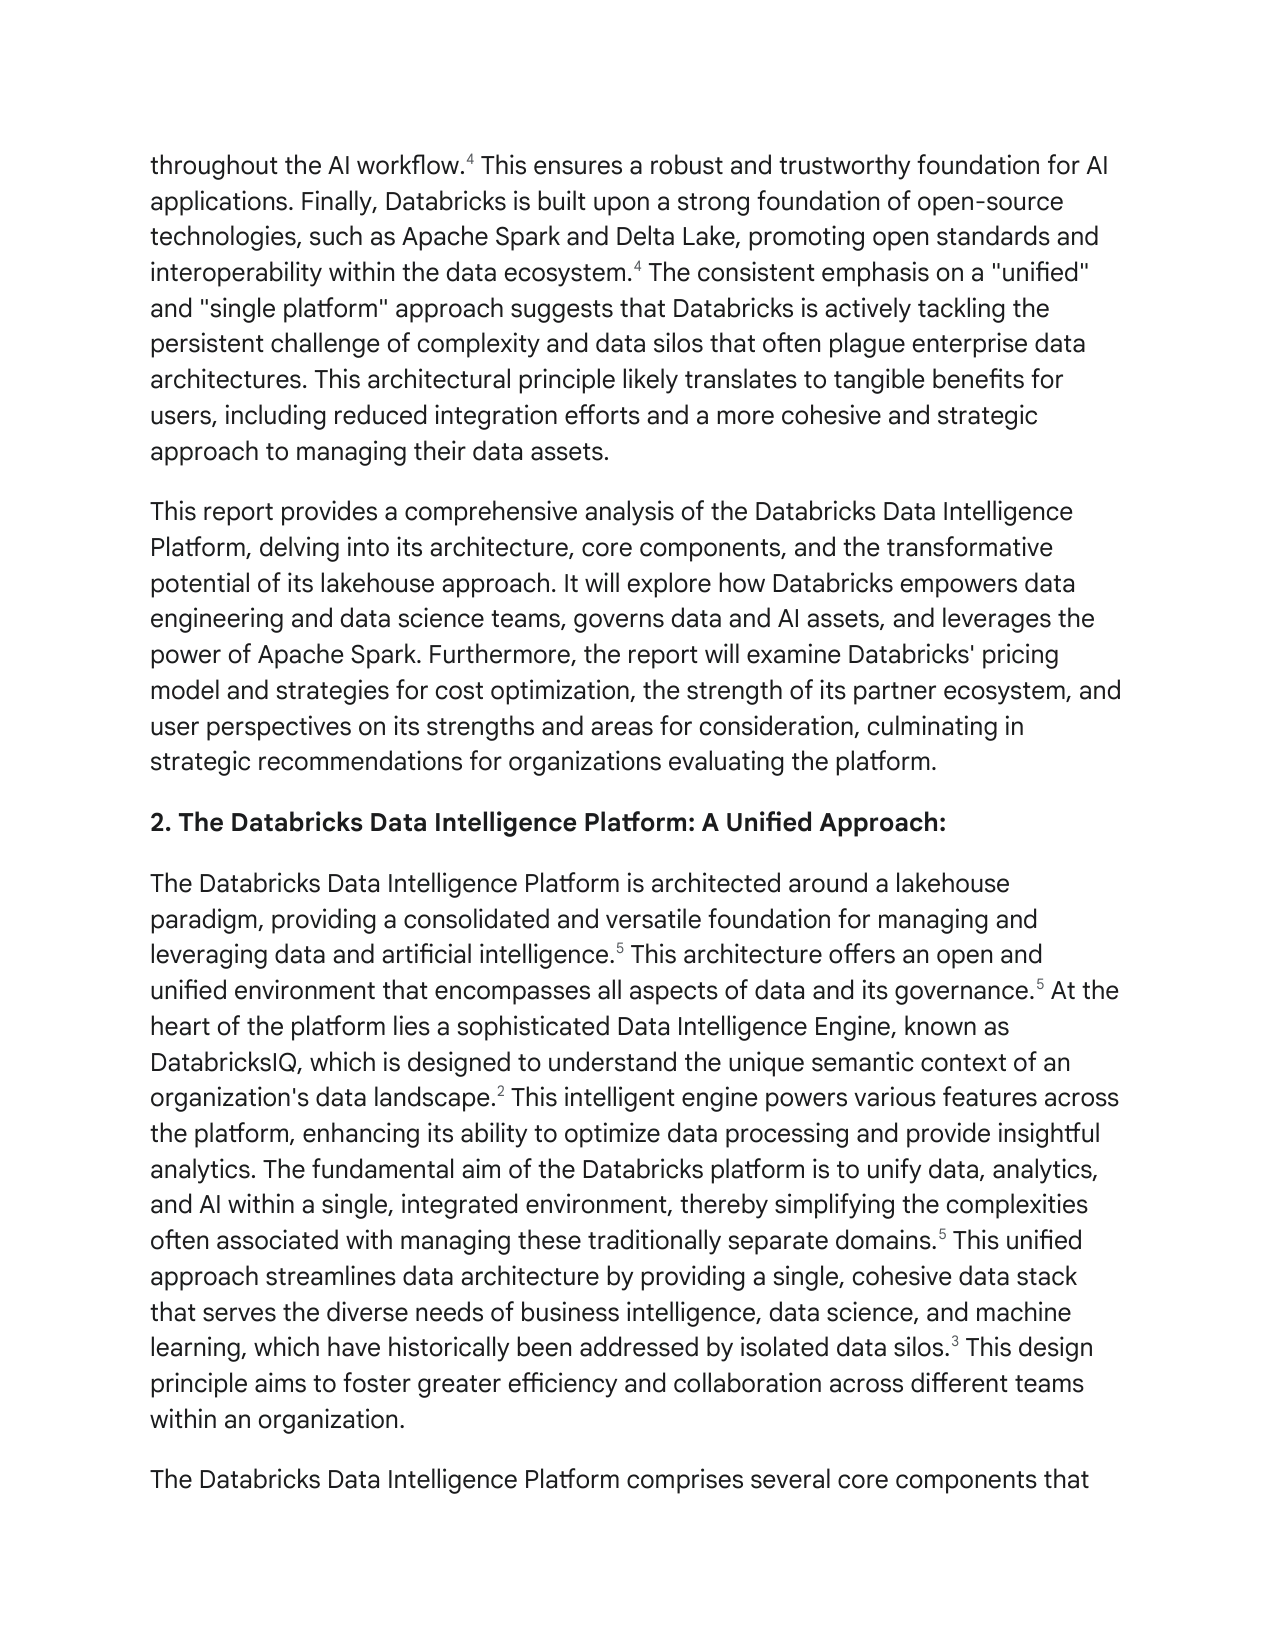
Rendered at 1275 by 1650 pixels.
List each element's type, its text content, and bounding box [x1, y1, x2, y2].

text 2. The Databricks Data Intelligence Platform: A Unified Approach: [150, 807, 1125, 839]
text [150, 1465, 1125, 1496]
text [150, 150, 1125, 467]
text This report provides a comprehensive analysis of the Databricks Data Intelligence Platform, delving into its architecture, core components, and the transformative potential of its lakehouse approach. It will explore how Databricks empowers data engineering and data science teams, governs data and AI assets, and leverages the power of Apache Spark. Furthermore, the report will examine Databricks' pricing model and strategies for cost optimization, the strength of its partner ecosystem, and user perspectives on its strengths and areas for consideration, culminating in strategic recommendations for organizations evaluating the platform. [150, 497, 1125, 778]
text The Databricks Data Intelligence Platform is architected around a lakehouse paradigm, providing a consolidated and versatile foundation for managing and leveraging data and artificial intelligence.5 This architecture offers an open and unified environment that encompasses all aspects of data and its governance.5 At the heart of the platform lies a sophisticated Data Intelligence Engine, known as DatabricksIQ, which is designed to understand the unique semantic context of an organization's data landscape.2 This intelligent engine powers various features across the platform, enhancing its ability to optimize data processing and provide insightful analytics. The fundamental aim of the Databricks platform is to unify data, analytics, and AI within a single, integrated environment, thereby simplifying the complexities often associated with managing these traditionally separate domains.5 This unified approach streamlines data architecture by providing a single, cohesive data stack that serves the diverse needs of business intelligence, data science, and machine learning, which have historically been addressed by isolated data silos.3 This design principle aims to foster greater efficiency and collaboration across different teams within an organization. [150, 868, 1125, 1435]
